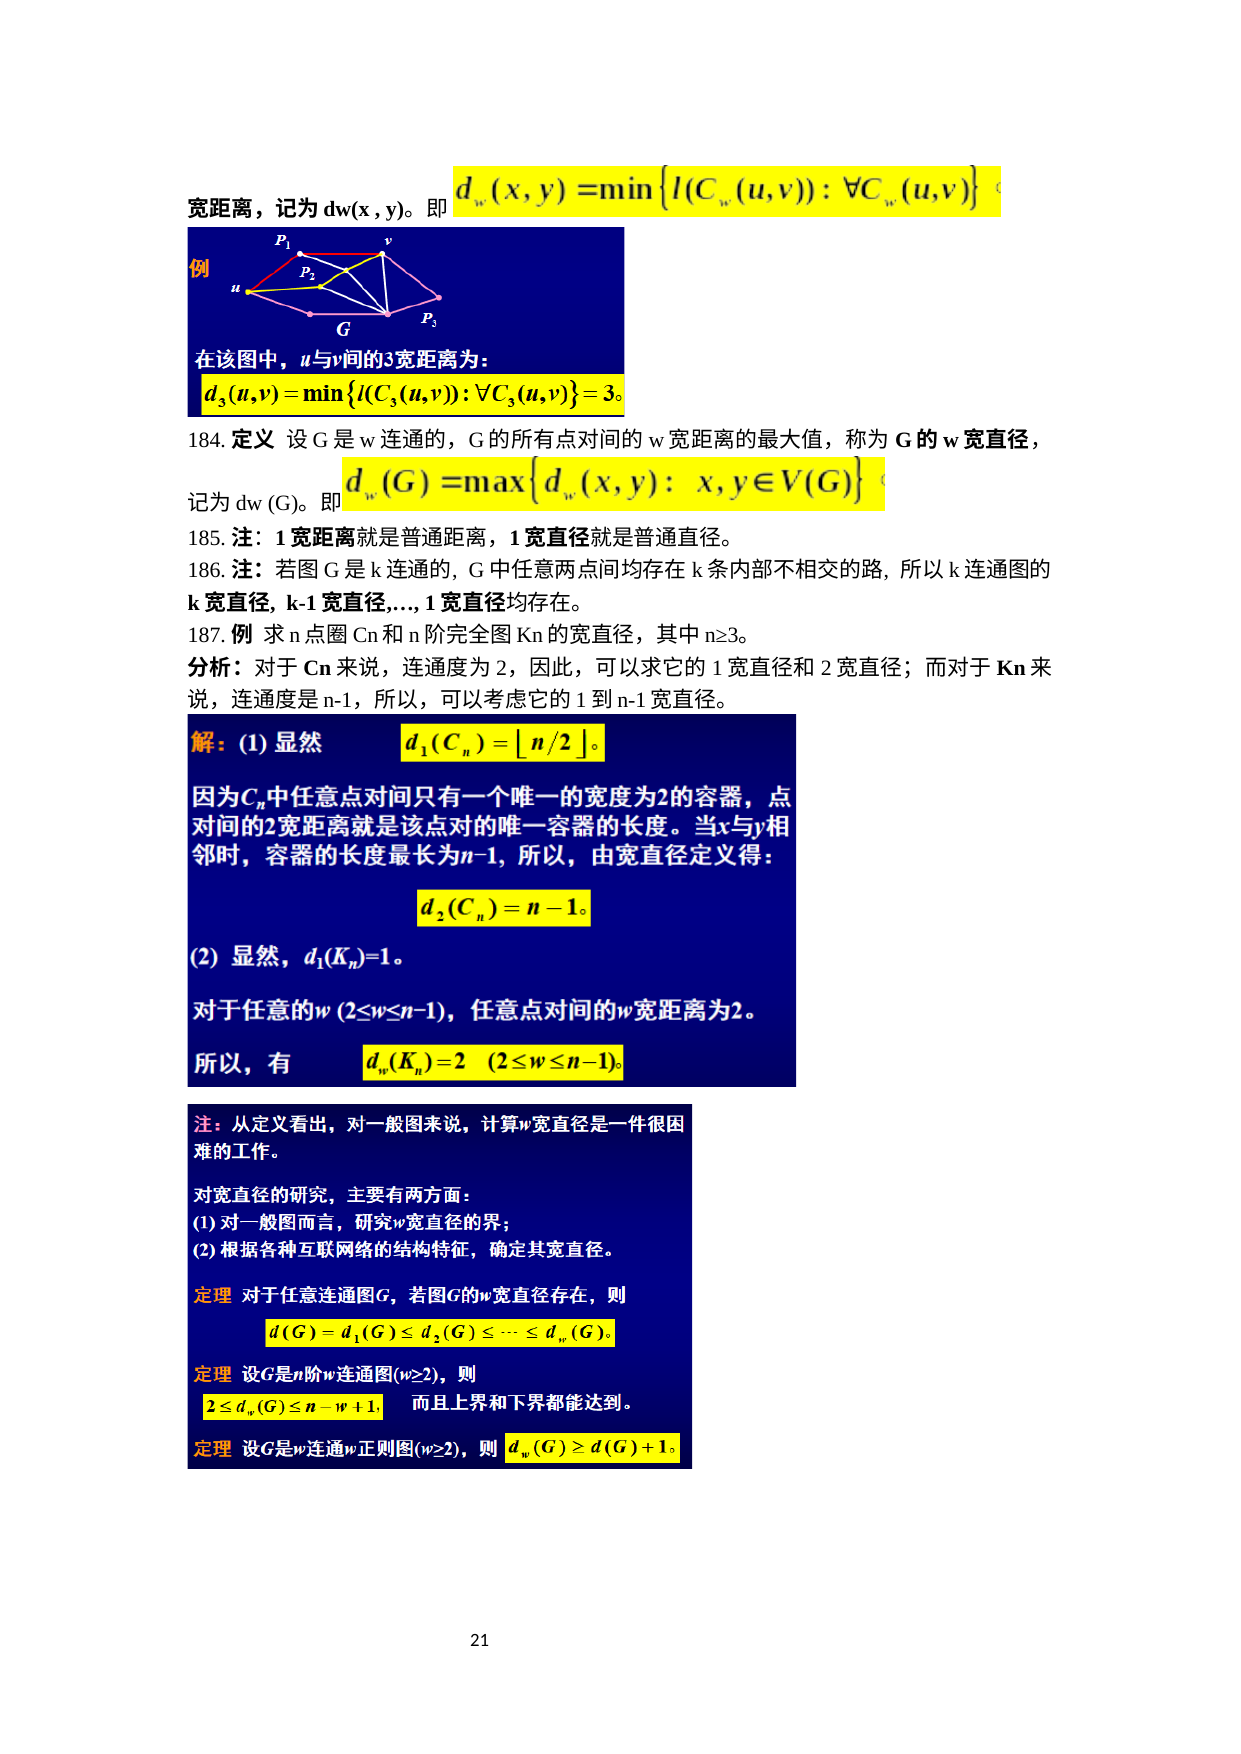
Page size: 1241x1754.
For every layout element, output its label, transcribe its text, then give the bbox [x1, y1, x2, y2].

picture [187, 714, 797, 1087]
picture [187, 1104, 693, 1469]
list 定义 设G是w连通的，G的所有点对间的w宽距离的最大值，称为G的w宽直径，记为dw (G)。即 [187, 422, 1053, 519]
list 注：若图G是k连通的, G中任意两点间均存在k条内部不相交的路, 所以k连通图的k宽直径, k-1宽直径,…, 1宽直径均存在。 [187, 552, 1053, 617]
list 例 求n点圈Cn和n阶完全图Kn的宽直径，其中n≥3。 [187, 617, 1053, 649]
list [187, 162, 1053, 227]
picture [187, 227, 625, 417]
list 注：1宽距离就是普通距离，1宽直径就是普通直径。 [187, 519, 1053, 552]
list 分析：对于Cn来说，连通度为2，因此，可以求它的1宽直径和2宽直径；而对于Kn来说，连通度是n-1，所以，可以考虑它的1到n-1宽直径。 [187, 649, 1053, 714]
